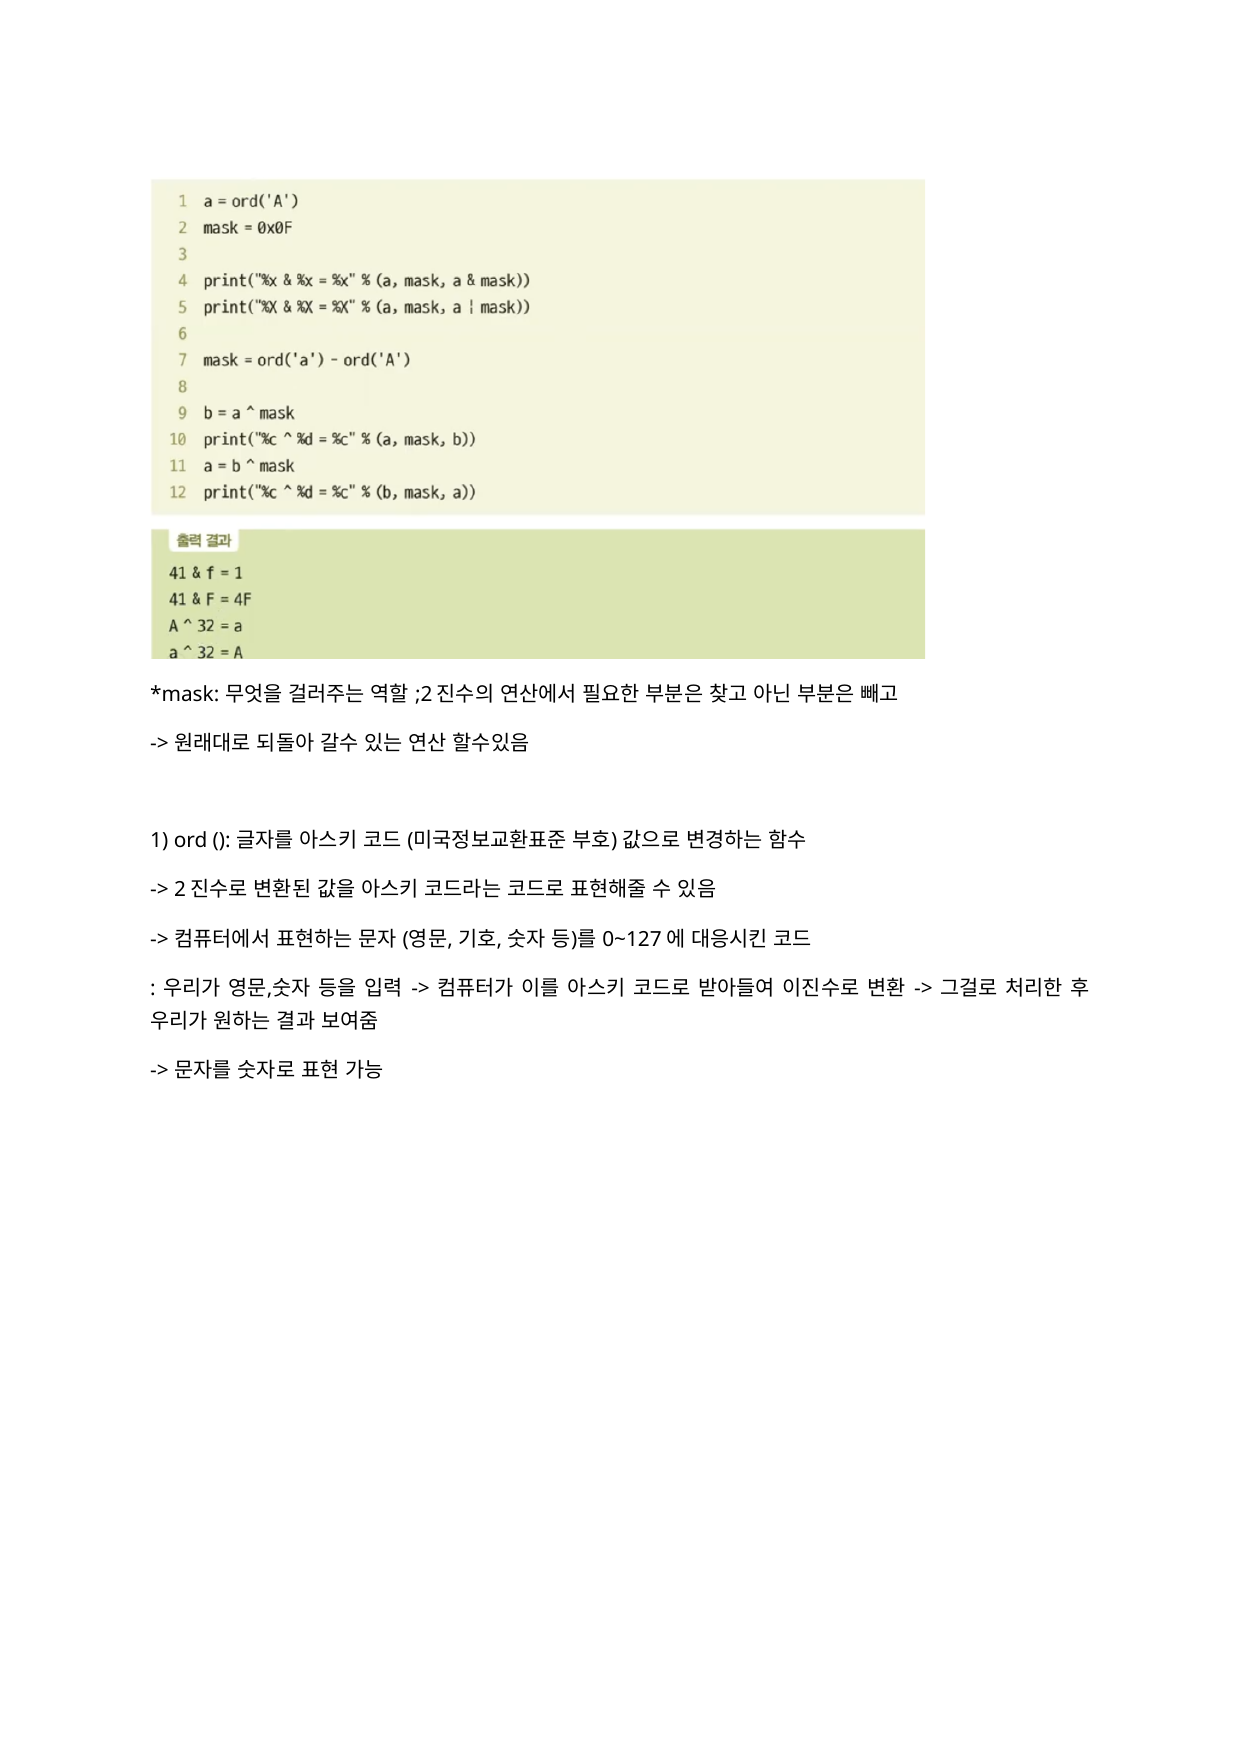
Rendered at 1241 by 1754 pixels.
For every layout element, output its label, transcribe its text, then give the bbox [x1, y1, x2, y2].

text 1) ord (): 글자를 아스키 코드 (미국정보교환표준 부호) 값으로 변경하는 함수 [150, 823, 1090, 854]
text : 우리가 영문,숫자 등을 입력 -> 컴퓨터가 이를 아스키 코드로 받아들여 이진수로 변환 -> 그걸로 처리한 후 우리가 원하는 결과 보여줌 [150, 971, 1090, 1034]
text *mask: 무엇을 걸러주는 역할 ;2진수의 연산에서 필요한 부분은 찾고 아닌 부분은 빼고 [150, 677, 1090, 708]
text -> 2진수로 변환된 값을 아스키 코드라는 코드로 표현해줄 수 있음 [150, 873, 1090, 903]
picture [150, 177, 926, 659]
text -> 원래대로 되돌아 갈수 있는 연산 할수있음 [150, 727, 1090, 757]
text -> 문자를 숫자로 표현 가능 [150, 1053, 1090, 1084]
text -> 컴퓨터에서 표현하는 문자 (영문, 기호, 숫자 등)를 0~127에 대응시킨 코드 [150, 922, 1090, 952]
